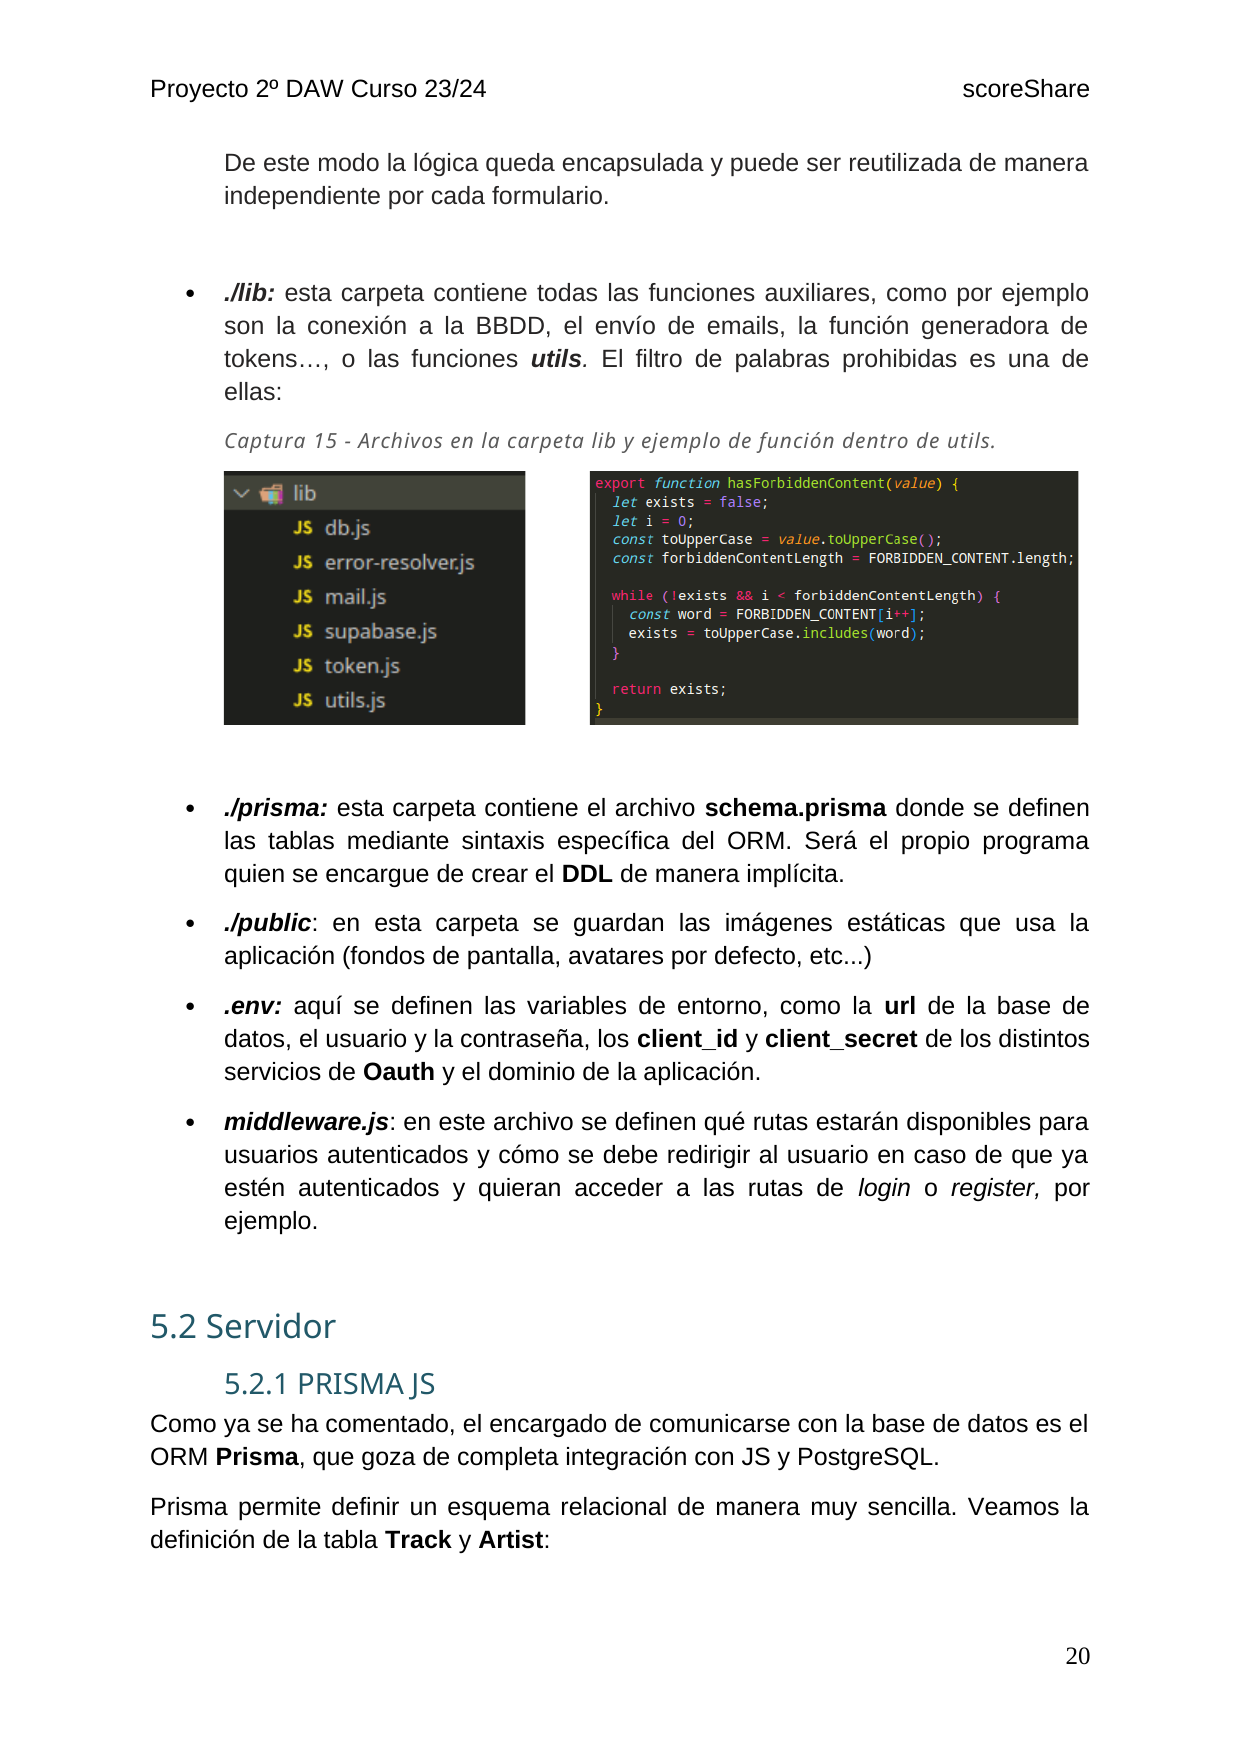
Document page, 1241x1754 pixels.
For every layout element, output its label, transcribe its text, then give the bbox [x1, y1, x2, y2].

subtitle 5.2.1 Prisma JS [150, 1363, 1090, 1403]
picture [223, 471, 526, 725]
list middleware.js: en este archivo se definen qué rutas estarán disponibles para usuarios autenticados y cómo se debe redirigir al usuario en caso de que ya estén autenticados y quieran acceder a las rutas de login o register, por ejemplo. [186, 1107, 1090, 1234]
subtitle 5.2 Servidor [150, 1303, 1090, 1348]
text De este modo la lógica queda encapsulada y puede ser reutilizada de manera independiente por cada formulario. [224, 148, 1090, 209]
text Como ya se ha comentado, el encargado de comunicarse con la base de datos es el ORM Prisma, que goza de completa integración con JS y PostgreSQL. [150, 1409, 1090, 1471]
list ./lib: esta carpeta contiene todas las funciones auxiliares, como por ejemplo son la conexión a la BBDD, el envío de emails, la función generadora de tokens…, o las funciones utils. El filtro de palabras prohibidas es una de ellas: [186, 278, 1090, 406]
text Prisma permite definir un esquema relacional de manera muy sencilla. Veamos la definición de la tabla Track y Artist: [150, 1492, 1090, 1553]
text Captura 15 - Archivos en la carpeta lib y ejemplo de función dentro de utils. [224, 426, 1090, 455]
list ./prisma: esta carpeta contiene el archivo schema.prisma donde se definen las tablas mediante sintaxis específica del ORM. Será el propio programa quien se encargue de crear el DDL de manera implícita. [186, 793, 1090, 887]
list ./public: en esta carpeta se guardan las imágenes estáticas que usa la aplicación (fondos de pantalla, avatares por defecto, etc...) [186, 908, 1090, 970]
list .env: aquí se definen las variables de entorno, como la url de la base de datos, el usuario y la contraseña, los client_id y client_secret de los distintos servicios de Oauth y el dominio de la aplicación. [186, 991, 1090, 1086]
picture [589, 471, 1079, 725]
